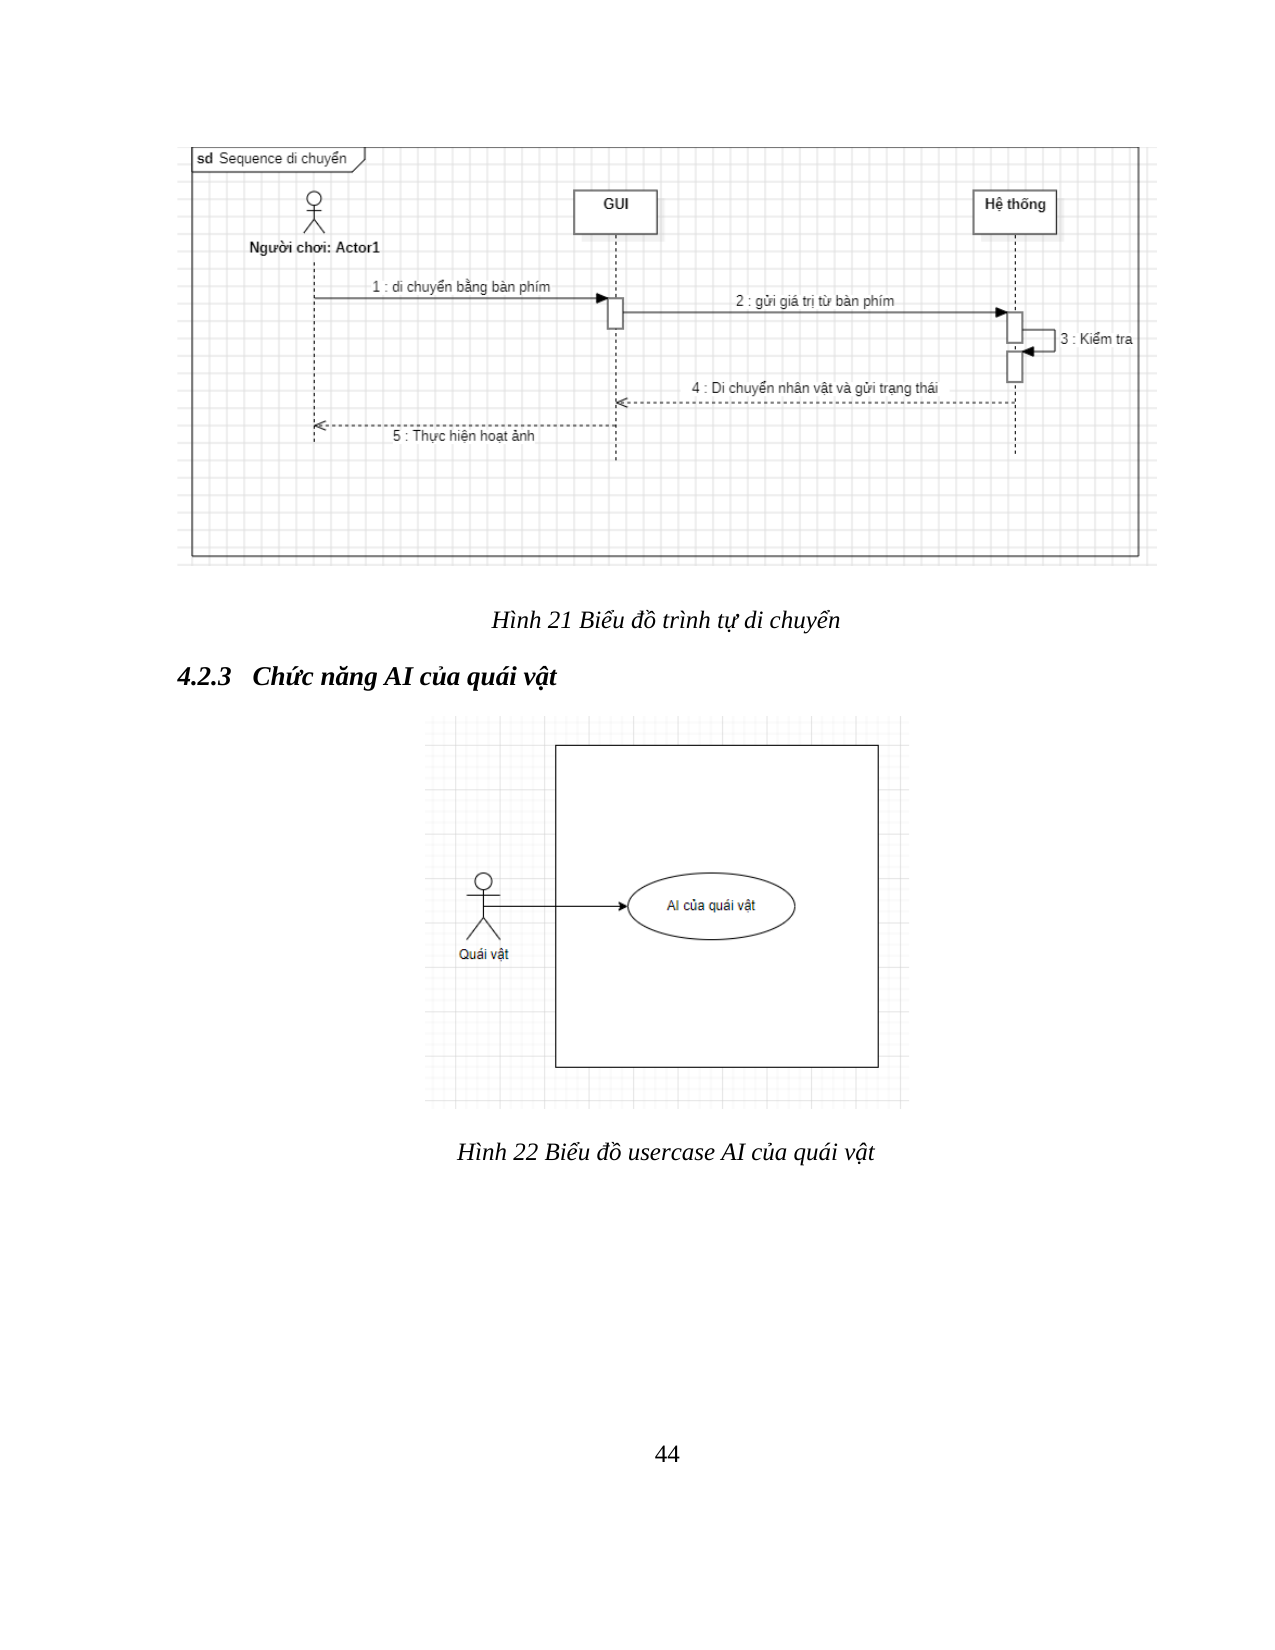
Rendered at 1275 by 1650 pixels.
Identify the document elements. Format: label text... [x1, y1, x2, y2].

picture [177, 147, 1157, 566]
text Hình 22 Biểu đồ usercase AI của quái vật [177, 1137, 1157, 1166]
subtitle Chức năng AI của quái vật [177, 660, 1157, 692]
text Hình 21 Biểu đồ trình tự di chuyển [177, 605, 1157, 633]
picture [425, 716, 910, 1109]
